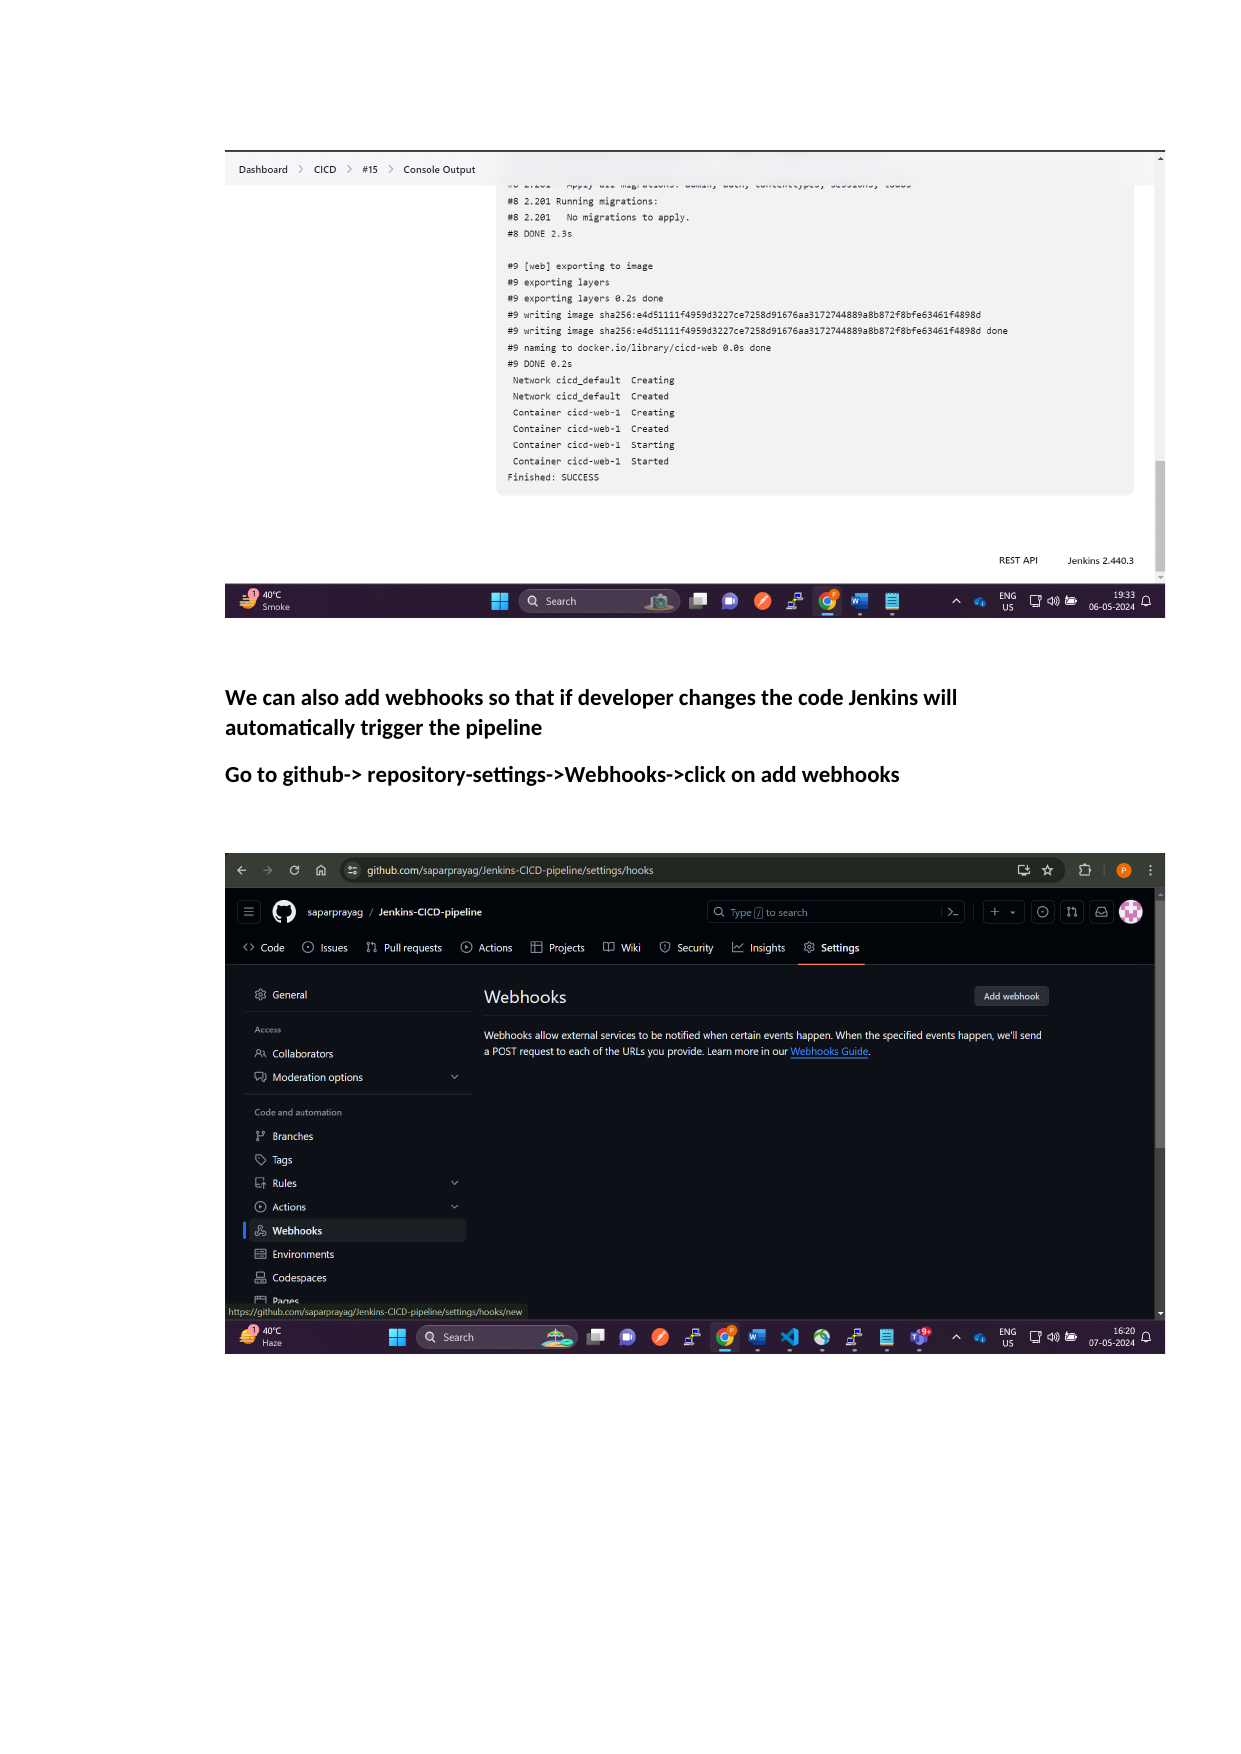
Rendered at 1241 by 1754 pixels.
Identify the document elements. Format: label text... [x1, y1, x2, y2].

picture [225, 150, 1166, 618]
picture [225, 853, 1166, 1354]
text Go to github-> repository-settings->Webhooks->click on add webhooks [225, 760, 1090, 788]
text We can also add webhooks so that if developer changes the code Jenkins will automatically trigger the pipeline [225, 683, 1090, 741]
